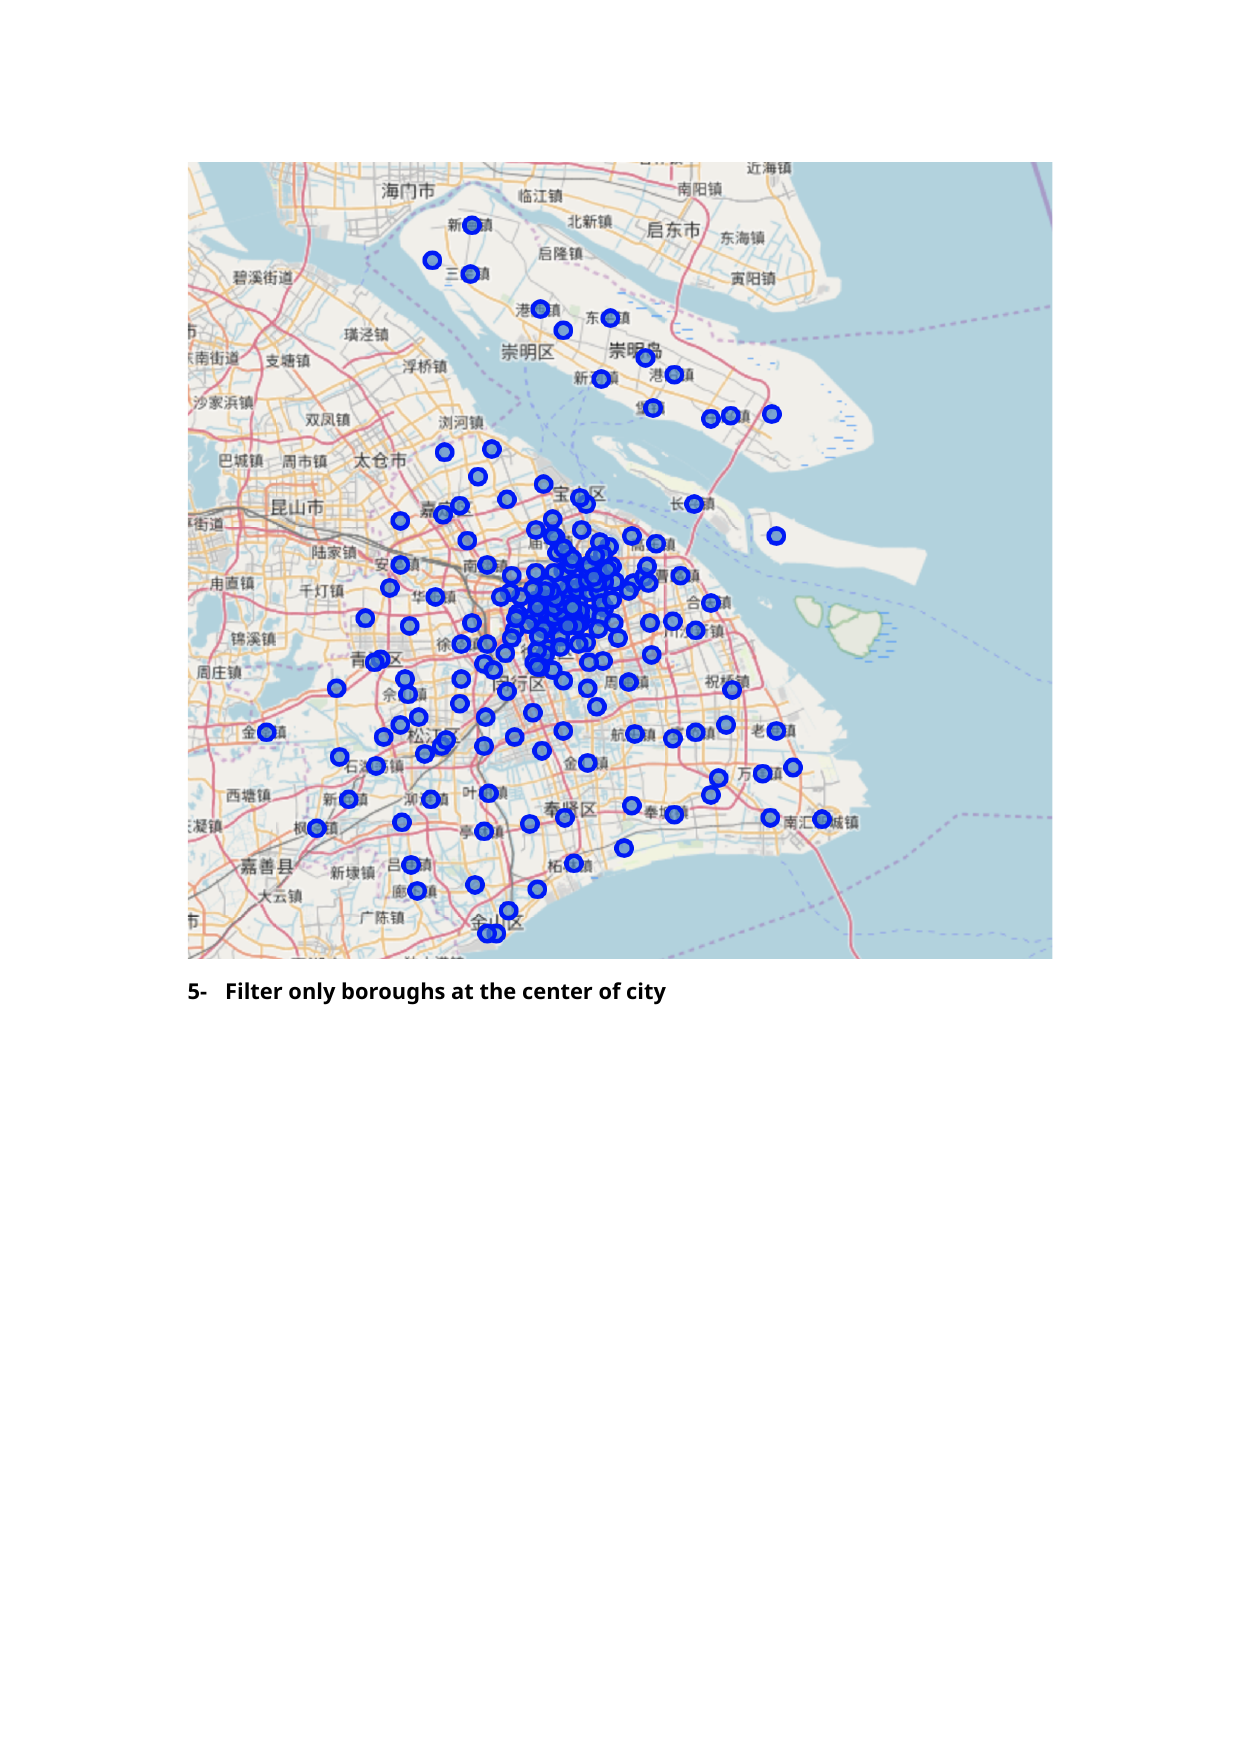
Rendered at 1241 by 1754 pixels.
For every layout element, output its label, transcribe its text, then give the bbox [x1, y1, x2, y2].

picture [187, 162, 1053, 959]
list Filter only boroughs at the center of city [187, 974, 1053, 1007]
